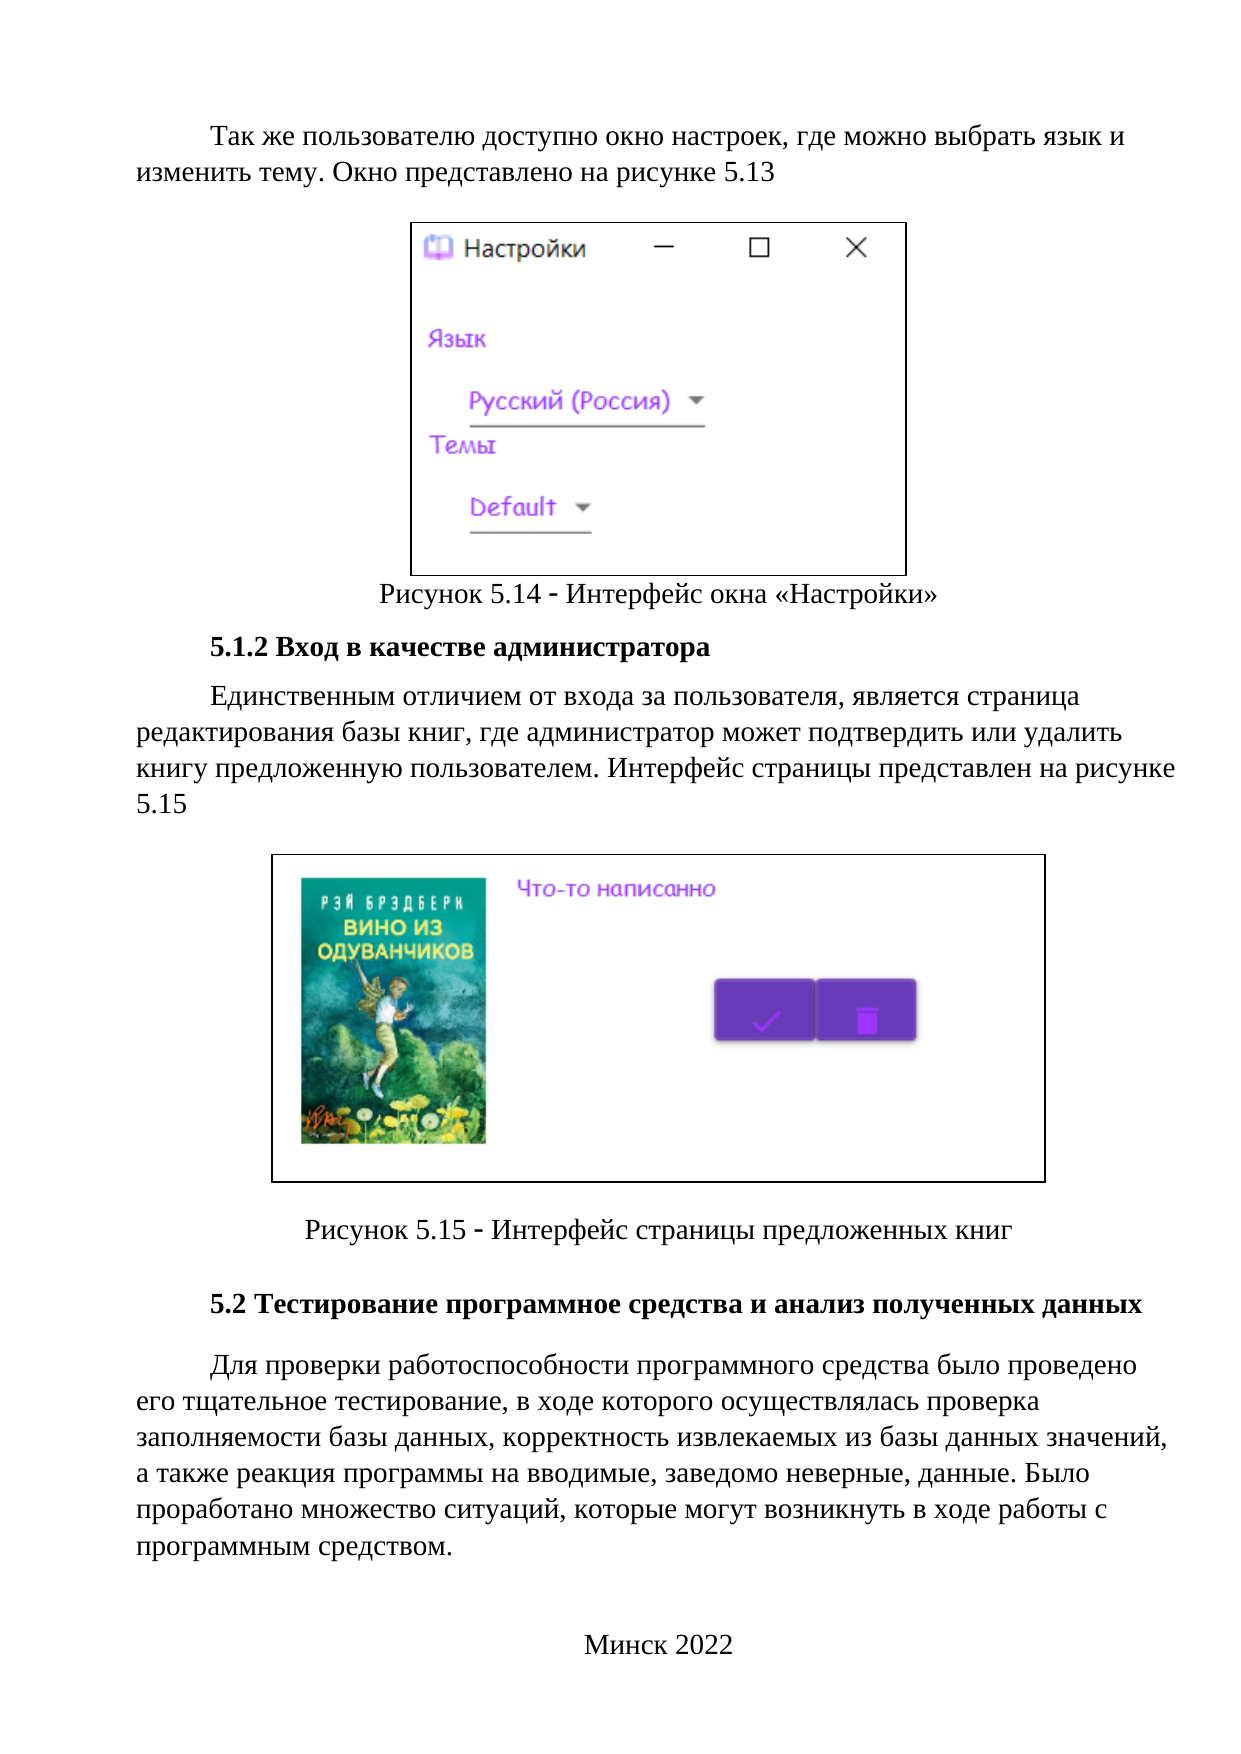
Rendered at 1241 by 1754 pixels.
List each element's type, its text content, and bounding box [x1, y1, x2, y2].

text Для проверки работоспособности программного средства было проведено его тщательное тестирование, в ходе которого осуществлялась проверка заполняемости базы данных, корректность извлекаемых из базы данных значений, а также реакция программы на вводимые, заведомо неверные, данные. Было проработано множество ситуаций, которые могут возникнуть в ходе работы с программным средством. [136, 1347, 1181, 1561]
text Так же пользователю доступно окно настроек, где можно выбрать язык и изменить тему. Окно представлено на рисунке 5.13 [136, 118, 1181, 188]
subtitle Тестирование программное средства и анализ полученных данных [136, 1286, 1181, 1319]
text Единственным отличием от входа за пользователя, является страница редактирования базы книг, где администратор может подтвердить или удалить книгу предложенную пользователем. Интерфейс страницы представлен на рисунке 5.15 [136, 678, 1181, 820]
picture [273, 855, 1044, 1175]
list Рисунок 5.14 Интерфейс окна «Настройки» [136, 576, 1181, 610]
picture [412, 223, 905, 575]
text Рисунок 5.15 Интерфейс страницы предложенных книг [136, 1212, 1181, 1246]
subtitle 5.1.2 Вход в качестве администратора [136, 629, 1181, 663]
